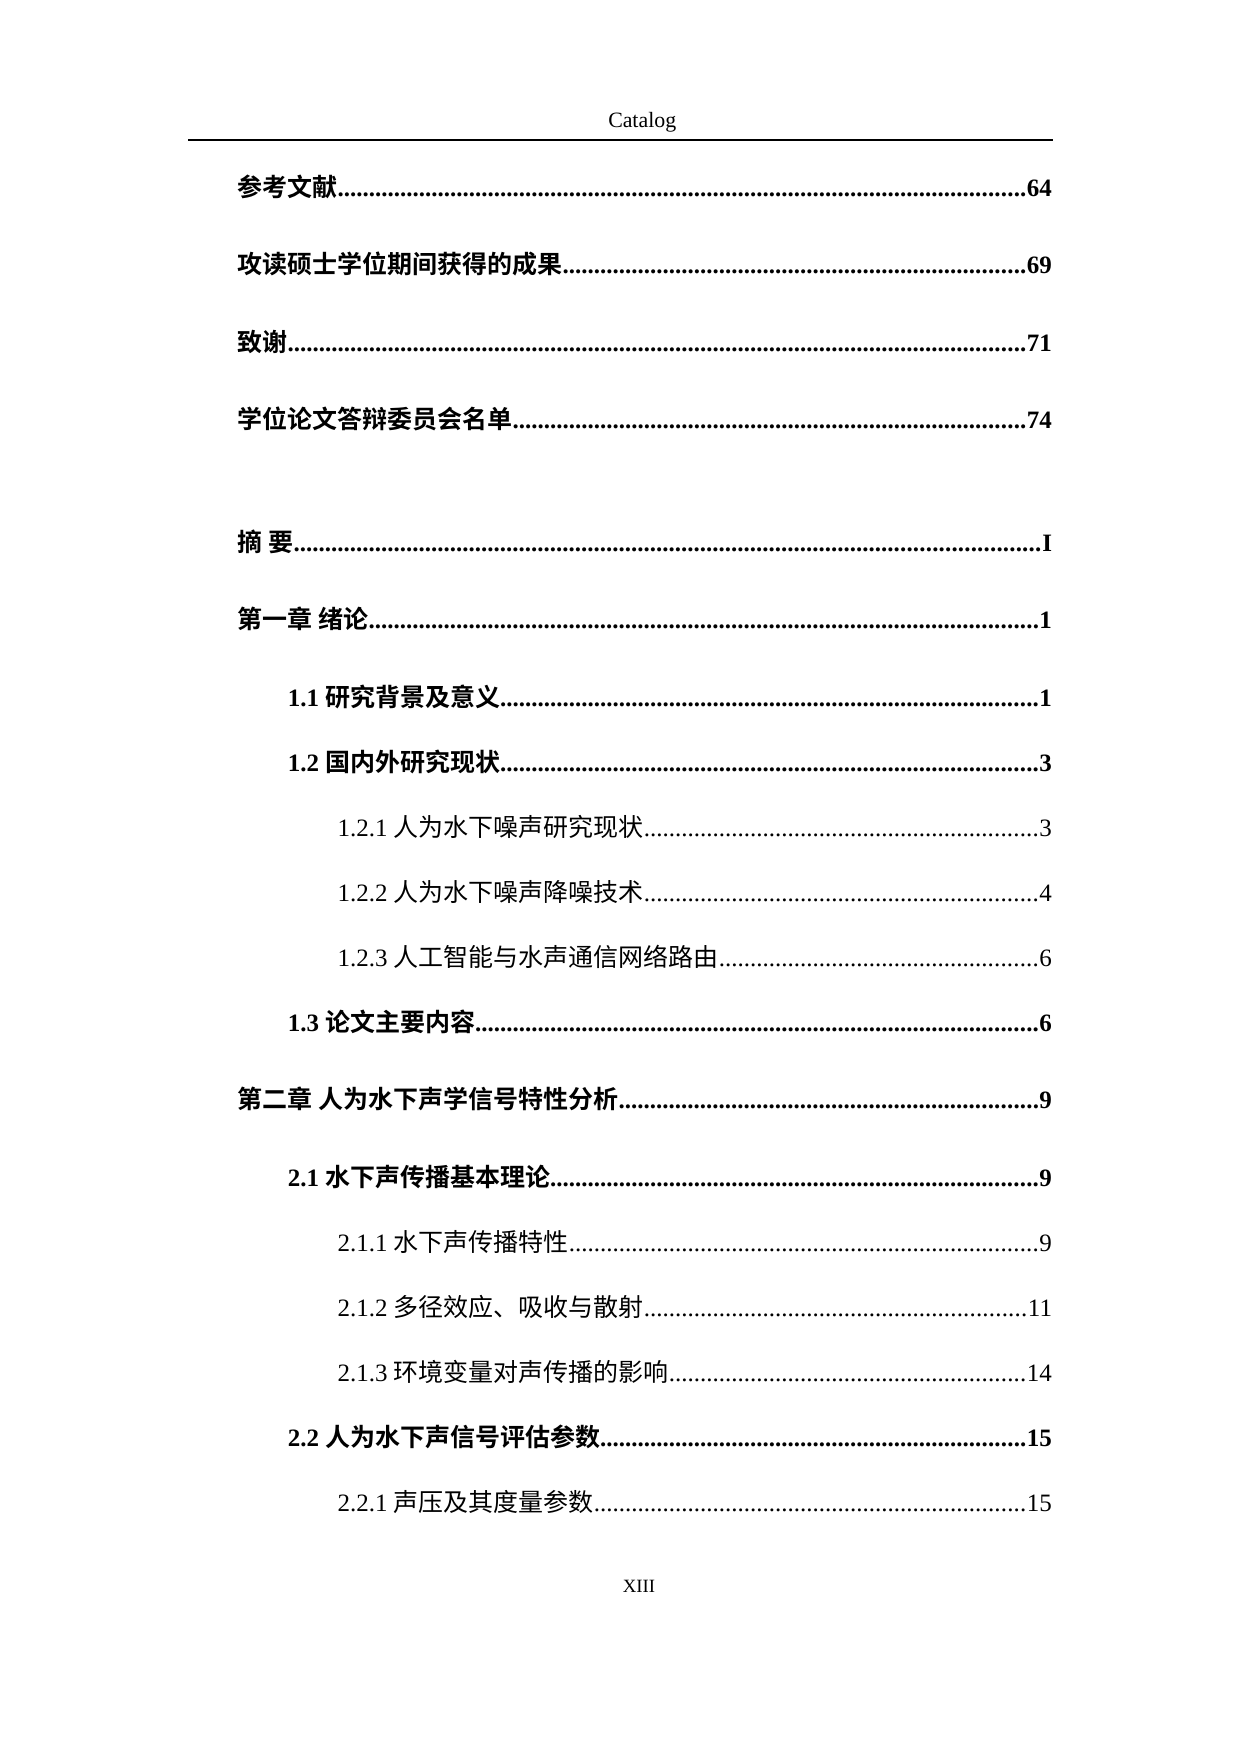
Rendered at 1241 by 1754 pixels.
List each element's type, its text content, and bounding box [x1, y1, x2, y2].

text 第二章 人为水下声学信号特性分析 9 [187, 1065, 1053, 1130]
text 2.2.1 声压及其度量参数 15 [287, 1468, 1053, 1533]
text 摘 要 I [187, 508, 1053, 573]
text 2.1 水下声传播基本理论 9 [237, 1143, 1053, 1208]
text 参考文献 64 [187, 153, 1053, 218]
text 2.1.1 水下声传播特性 9 [287, 1208, 1053, 1273]
text 学位论文答辩委员会名单 74 [187, 385, 1053, 450]
text 2.1.3 环境变量对声传播的影响 14 [287, 1338, 1053, 1403]
text 1.2.1 人为水下噪声研究现状 3 [287, 793, 1053, 858]
text 1.2.3 人工智能与水声通信网络路由 6 [287, 923, 1053, 988]
text 1.3 论文主要内容 6 [237, 988, 1053, 1053]
text 1.1 研究背景及意义 1 [237, 663, 1053, 728]
text 第一章 绪论 1 [187, 585, 1053, 650]
text 2.2 人为水下声信号评估参数 15 [237, 1403, 1053, 1468]
text 1.2 国内外研究现状 3 [237, 728, 1053, 793]
text 致谢 71 [187, 308, 1053, 373]
text 攻读硕士学位期间获得的成果 69 [187, 230, 1053, 295]
text 2.1.2 多径效应、吸收与散射 11 [287, 1273, 1053, 1338]
text 1.2.2 人为水下噪声降噪技术 4 [287, 858, 1053, 923]
